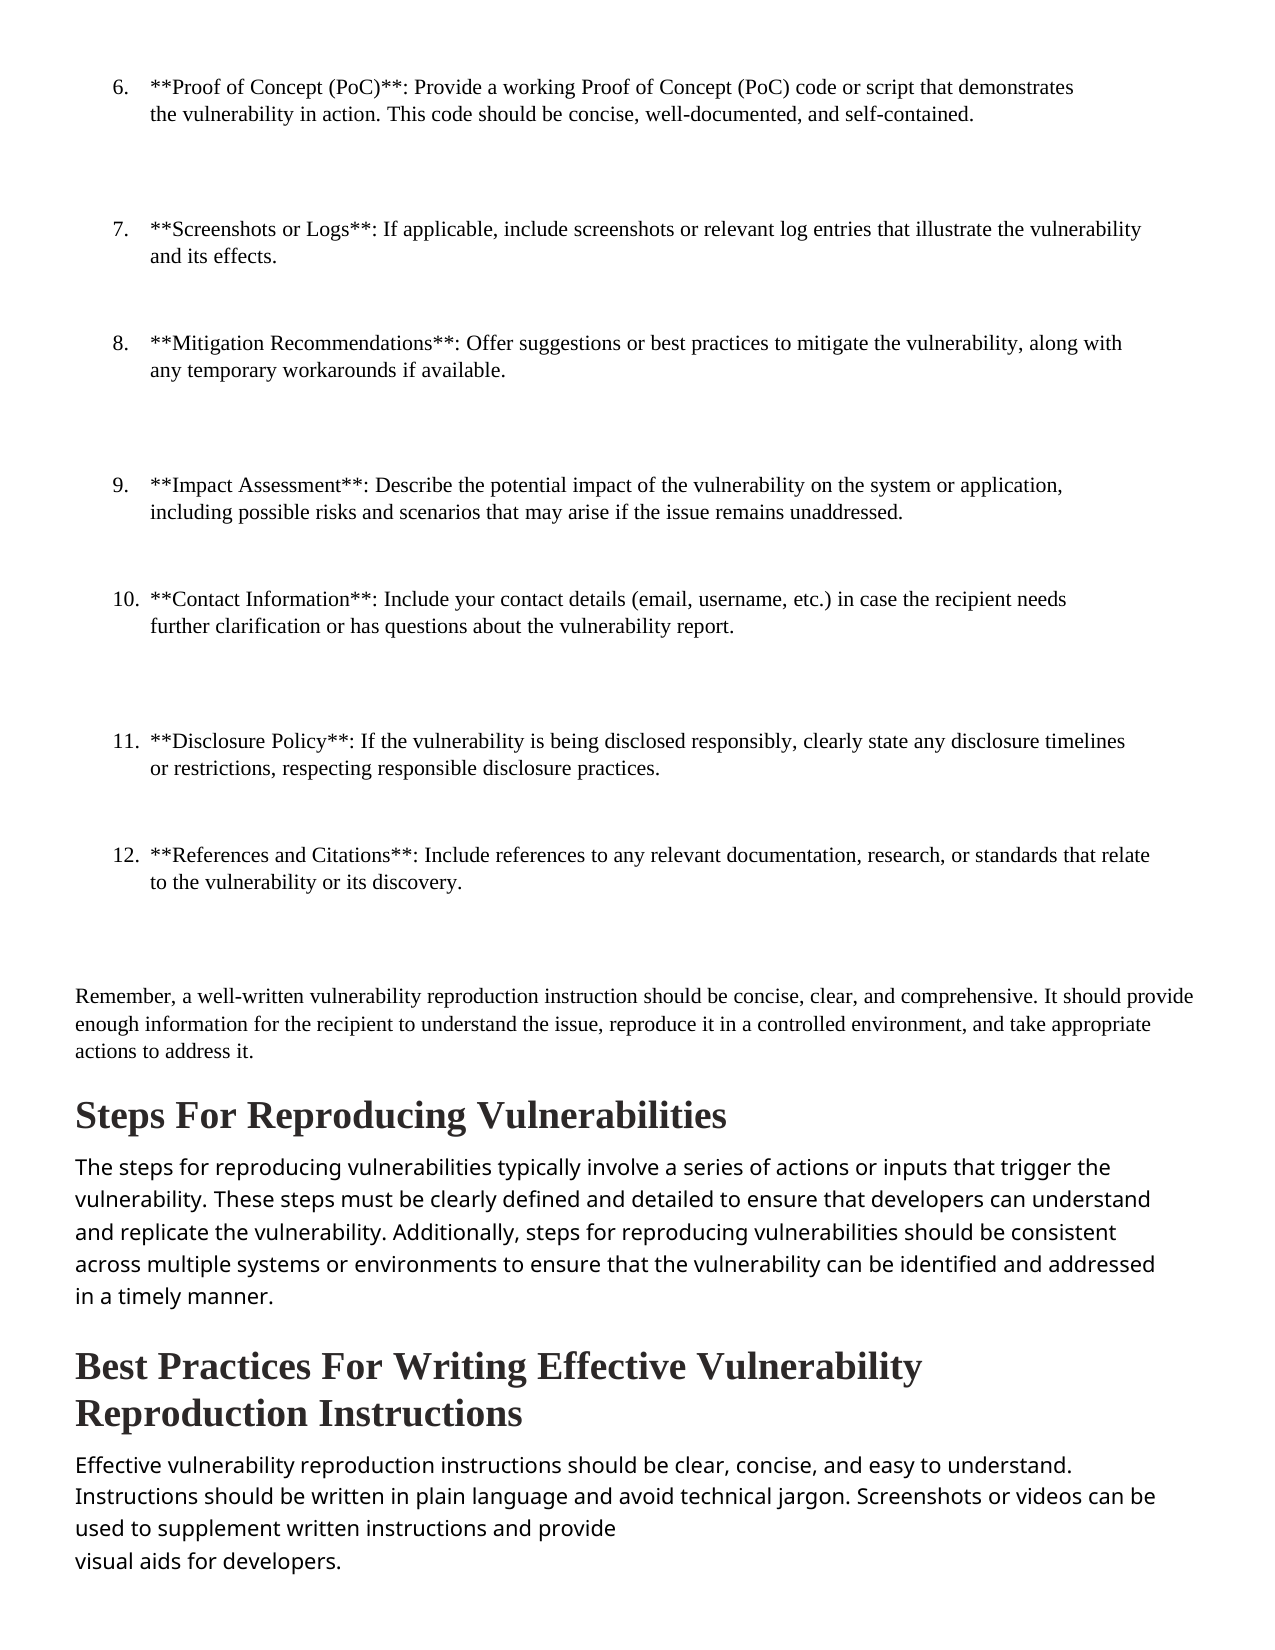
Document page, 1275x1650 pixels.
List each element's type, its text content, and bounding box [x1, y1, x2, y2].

text The steps for reproducing vulnerabilities typically involve a series of actions or inputs that trigger the vulnerability. These steps must be clearly defined and detailed to ensure that developers can understand and replicate the vulnerability. Additionally, steps for reproducing vulnerabilities should be consistent across multiple systems or environments to ensure that the vulnerability can be identified and addressed in a timely manner. [75, 1152, 1180, 1311]
list **Proof of Concept (PoC)**: Provide a working Proof of Concept (PoC) code or script that demonstrates the vulnerability in action. This code should be concise, well-documented, and self-contained. [112, 74, 1104, 126]
list **Impact Assessment**: Describe the potential impact of the vulnerability on the system or application, including possible risks and scenarios that may arise if the issue remains unaddressed. [112, 472, 1150, 524]
list **References and Citations**: Include references to any relevant documentation, research, or standards that relate to the vulnerability or its discovery. [112, 842, 1171, 894]
subtitle Best Practices For Writing Effective Vulnerability Reproduction Instructions [75, 1342, 1166, 1434]
text Effective vulnerability reproduction instructions should be clear, concise, and easy to understand. Instructions should be written in plain language and avoid technical jargon. Screenshots or videos can be used to supplement written instructions and provide [75, 1450, 1180, 1543]
list **Contact Information**: Include your contact details (email, username, etc.) in case the recipient needs further clarification or has questions about the vulnerability report. [112, 586, 1130, 638]
list **Screenshots or Logs**: If applicable, include screenshots or relevant log entries that illustrate the vulnerability and its effects. [112, 216, 1177, 268]
text visual aids for developers. [75, 1546, 1229, 1576]
list **Mitigation Recommendations**: Offer suggestions or best practices to mitigate the vulnerability, along with any temporary workarounds if available. [112, 330, 1158, 383]
subtitle Steps For Reproducing Vulnerabilities [75, 1091, 1229, 1137]
list **Disclosure Policy**: If the vulnerability is being disclosed responsibly, clearly state any disclosure timelines or restrictions, respecting responsible disclosure practices. [112, 728, 1147, 780]
text Remember, a well-written vulnerability reproduction instruction should be concise, clear, and comprehensive. It should provide enough information for the recipient to understand the issue, reproduce it in a controlled environment, and take appropriate actions to address it. [75, 983, 1198, 1063]
